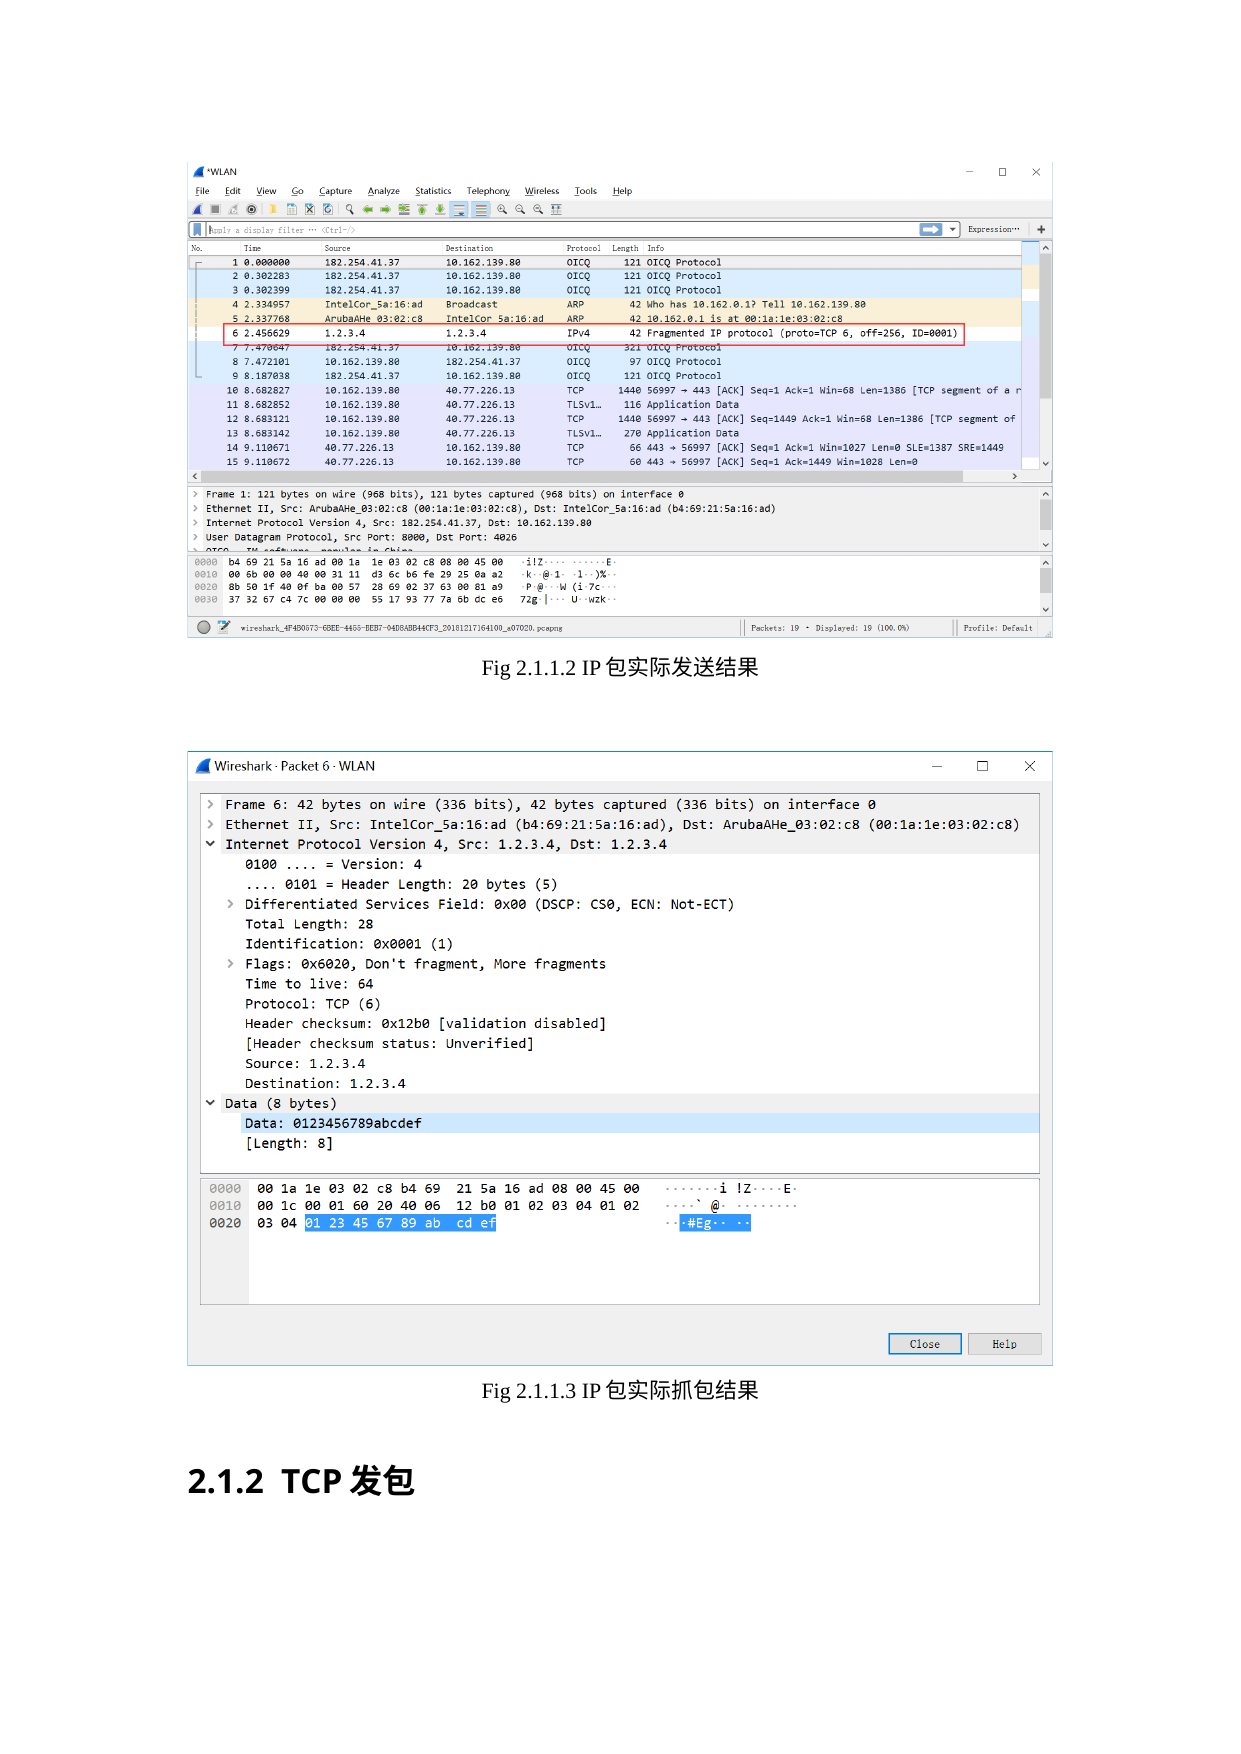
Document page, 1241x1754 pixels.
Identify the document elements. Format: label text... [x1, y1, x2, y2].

text 2.1.2 TCP发包 [187, 1446, 1053, 1511]
picture [187, 751, 1053, 1366]
text Fig 2.1.1.2 IP包实际发送结果 [187, 649, 1053, 682]
text Fig 2.1.1.3 IP包实际抓包结果 [187, 1373, 1053, 1405]
picture [187, 162, 1053, 638]
